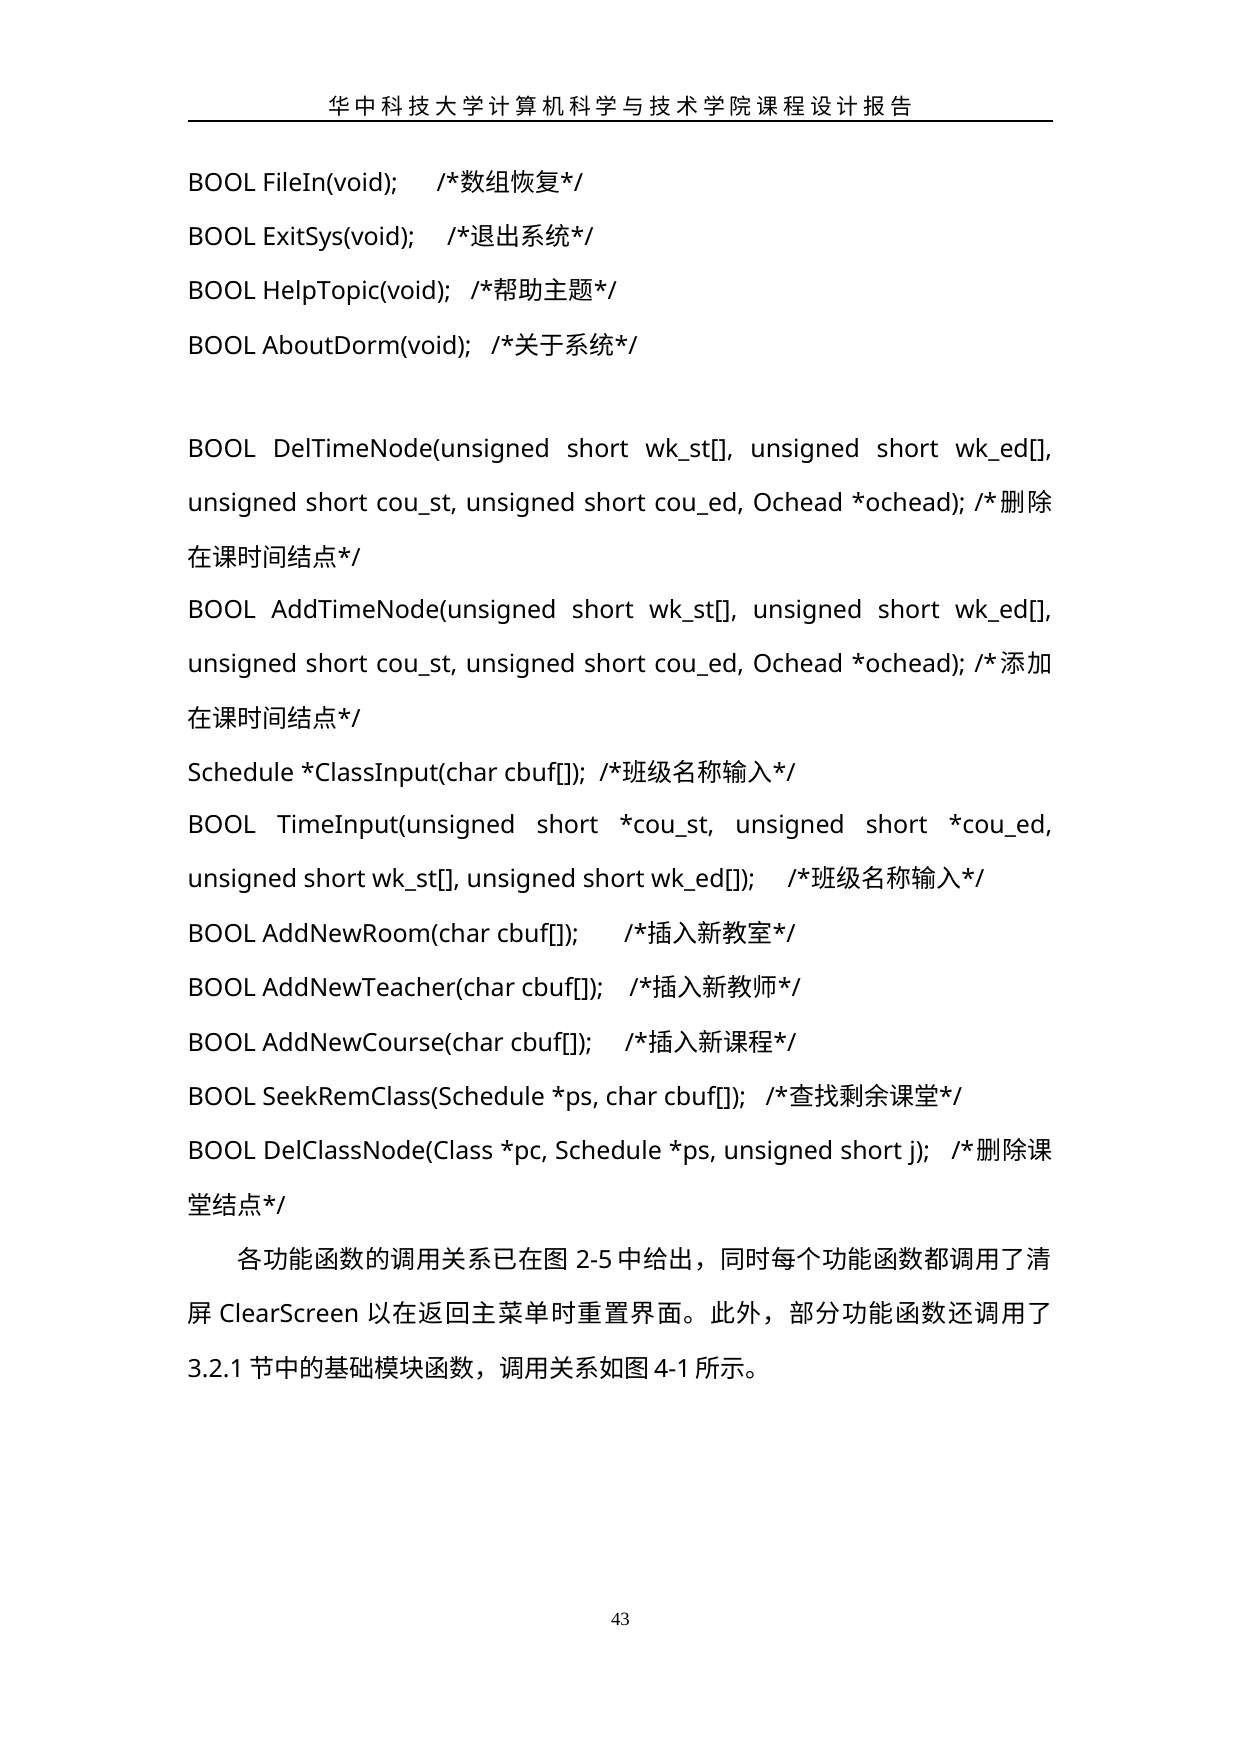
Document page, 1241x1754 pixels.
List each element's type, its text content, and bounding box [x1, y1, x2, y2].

text BOOL AddNewCourse(char cbuf[]); /*插入新课程*/ [187, 1022, 1053, 1058]
text BOOL FileIn(void); /*数组恢复*/ [187, 162, 1053, 198]
text BOOL TimeInput(unsigned short *cou_st, unsigned short *cou_ed, unsigned short wk_st[], unsigned short wk_ed[]); /*班级名称输入*/ [187, 807, 1053, 895]
text BOOL DelClassNode(Class *pc, Schedule *ps, unsigned short j); /*删除课堂结点*/ [187, 1131, 1053, 1221]
text 各功能函数的调用关系已在图2-5中给出，同时每个功能函数都调用了清屏ClearScreen以在返回主菜单时重置界面。此外，部分功能函数还调用了3.2.1节中的基础模块函数，调用关系如图4-1所示。 [187, 1239, 1053, 1384]
text Schedule *ClassInput(char cbuf[]); /*班级名称输入*/ [187, 752, 1053, 789]
text BOOL AddNewTeacher(char cbuf[]); /*插入新教师*/ [187, 968, 1053, 1004]
text BOOL ExitSys(void); /*退出系统*/ [187, 216, 1053, 253]
text BOOL SeekRemClass(Schedule *ps, char cbuf[]); /*查找剩余课堂*/ [187, 1076, 1053, 1113]
text BOOL HelpTopic(void); /*帮助主题*/ [187, 271, 1053, 307]
text BOOL AddTimeNode(unsigned short wk_st[], unsigned short wk_ed[], unsigned short cou_st, unsigned short cou_ed, Ochead *ochead); /*添加在课时间结点*/ [187, 591, 1053, 734]
text BOOL AboutDorm(void); /*关于系统*/ [187, 325, 1053, 361]
text BOOL AddNewRoom(char cbuf[]); /*插入新教室*/ [187, 913, 1053, 949]
text BOOL DelTimeNode(unsigned short wk_st[], unsigned short wk_ed[], unsigned short cou_st, unsigned short cou_ed, Ochead *ochead); /*删除在课时间结点*/ [187, 431, 1053, 573]
